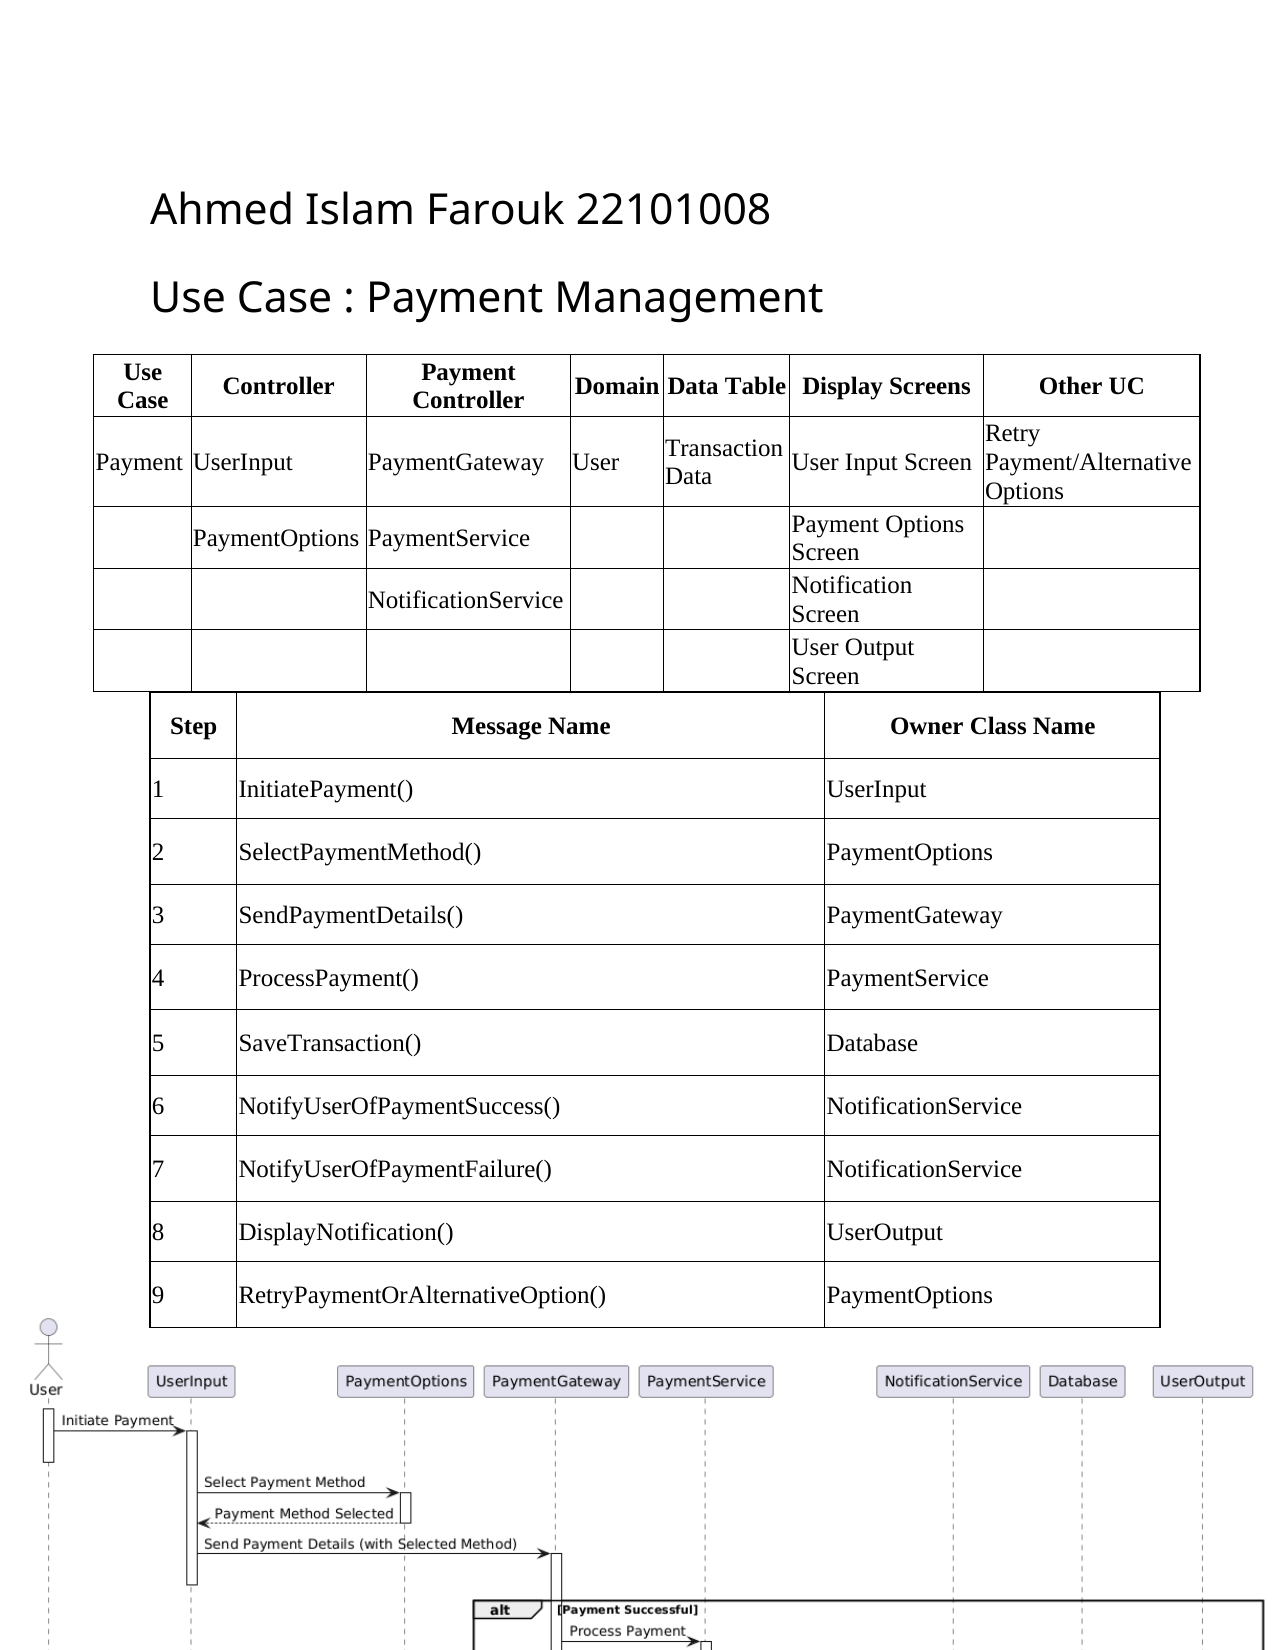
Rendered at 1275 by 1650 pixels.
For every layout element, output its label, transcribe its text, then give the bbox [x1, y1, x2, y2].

table_cell PaymentGateway [825, 885, 1159, 944]
table_header Owner Class Name [825, 693, 1159, 757]
table_cell 6 [151, 1076, 236, 1135]
text Use Case : Payment Management [150, 267, 1125, 325]
picture [24, 1313, 1269, 1650]
table_header Use Case [94, 355, 191, 416]
table_header Message Name [237, 693, 824, 757]
text Ahmed Islam Farouk 22101008 [150, 179, 1125, 237]
table_cell 8 [151, 1202, 236, 1261]
table_header Payment Controller [367, 355, 570, 416]
table_header Display Screens [790, 355, 983, 416]
table_cell User [571, 417, 663, 506]
table_cell NotificationService [367, 569, 570, 629]
table_cell User Output Screen [790, 630, 983, 691]
table_header Step [151, 693, 236, 757]
table_cell PaymentOptions [825, 819, 1159, 883]
table_cell [984, 569, 1199, 629]
table_cell NotificationService [825, 1136, 1159, 1201]
table_cell [571, 630, 663, 691]
table_cell 5 [151, 1010, 236, 1075]
table_cell UserInput [825, 759, 1159, 818]
table_header Domain [571, 355, 663, 416]
table_cell [94, 507, 191, 568]
table_cell NotificationService [825, 1076, 1159, 1135]
table_cell PaymentService [825, 945, 1159, 1009]
table_cell [664, 507, 789, 568]
table_cell 3 [151, 885, 236, 944]
table_cell 4 [151, 945, 236, 1009]
table_cell DisplayNotification() [237, 1202, 824, 1261]
table_cell [984, 630, 1199, 691]
table_cell Database [825, 1010, 1159, 1075]
table_cell PaymentGateway [367, 417, 570, 506]
table_cell [571, 569, 663, 629]
table_cell ProcessPayment() [237, 945, 824, 1009]
table_cell InitiatePayment() [237, 759, 824, 818]
table_cell SelectPaymentMethod() [237, 819, 824, 883]
table_cell [94, 569, 191, 629]
table_cell 2 [151, 819, 236, 883]
table_cell Payment Options Screen [790, 507, 983, 568]
table_cell [571, 507, 663, 568]
table_cell NotifyUserOfPaymentSuccess() [237, 1076, 824, 1135]
table_cell [664, 569, 789, 629]
table_cell [94, 630, 191, 691]
table_cell UserInput [192, 417, 366, 506]
table_header Data Table [664, 355, 789, 416]
table_cell [984, 507, 1199, 568]
table_cell SendPaymentDetails() [237, 885, 824, 944]
table_cell Transaction Data [664, 417, 789, 506]
table_cell NotifyUserOfPaymentFailure() [237, 1136, 824, 1201]
table_cell Retry Payment/Alternative Options [984, 417, 1199, 506]
table_cell Payment [94, 417, 191, 506]
table_cell User Input Screen [790, 417, 983, 506]
table_cell UserOutput [825, 1202, 1159, 1261]
table_cell PaymentOptions [192, 507, 366, 568]
table_cell 1 [151, 759, 236, 818]
table_cell RetryPaymentOrAlternativeOption() [237, 1262, 824, 1327]
table_cell Notification Screen [790, 569, 983, 629]
table_header Other UC [984, 355, 1199, 416]
table_cell 9 [151, 1262, 236, 1327]
table_cell 7 [151, 1136, 236, 1201]
table_cell [192, 569, 366, 629]
table_cell PaymentService [367, 507, 570, 568]
table_cell PaymentOptions [825, 1262, 1159, 1327]
table_cell [367, 630, 570, 691]
table_cell SaveTransaction() [237, 1010, 824, 1075]
table_cell [192, 630, 366, 691]
table_cell [664, 630, 789, 691]
table_header Controller [192, 355, 366, 416]
